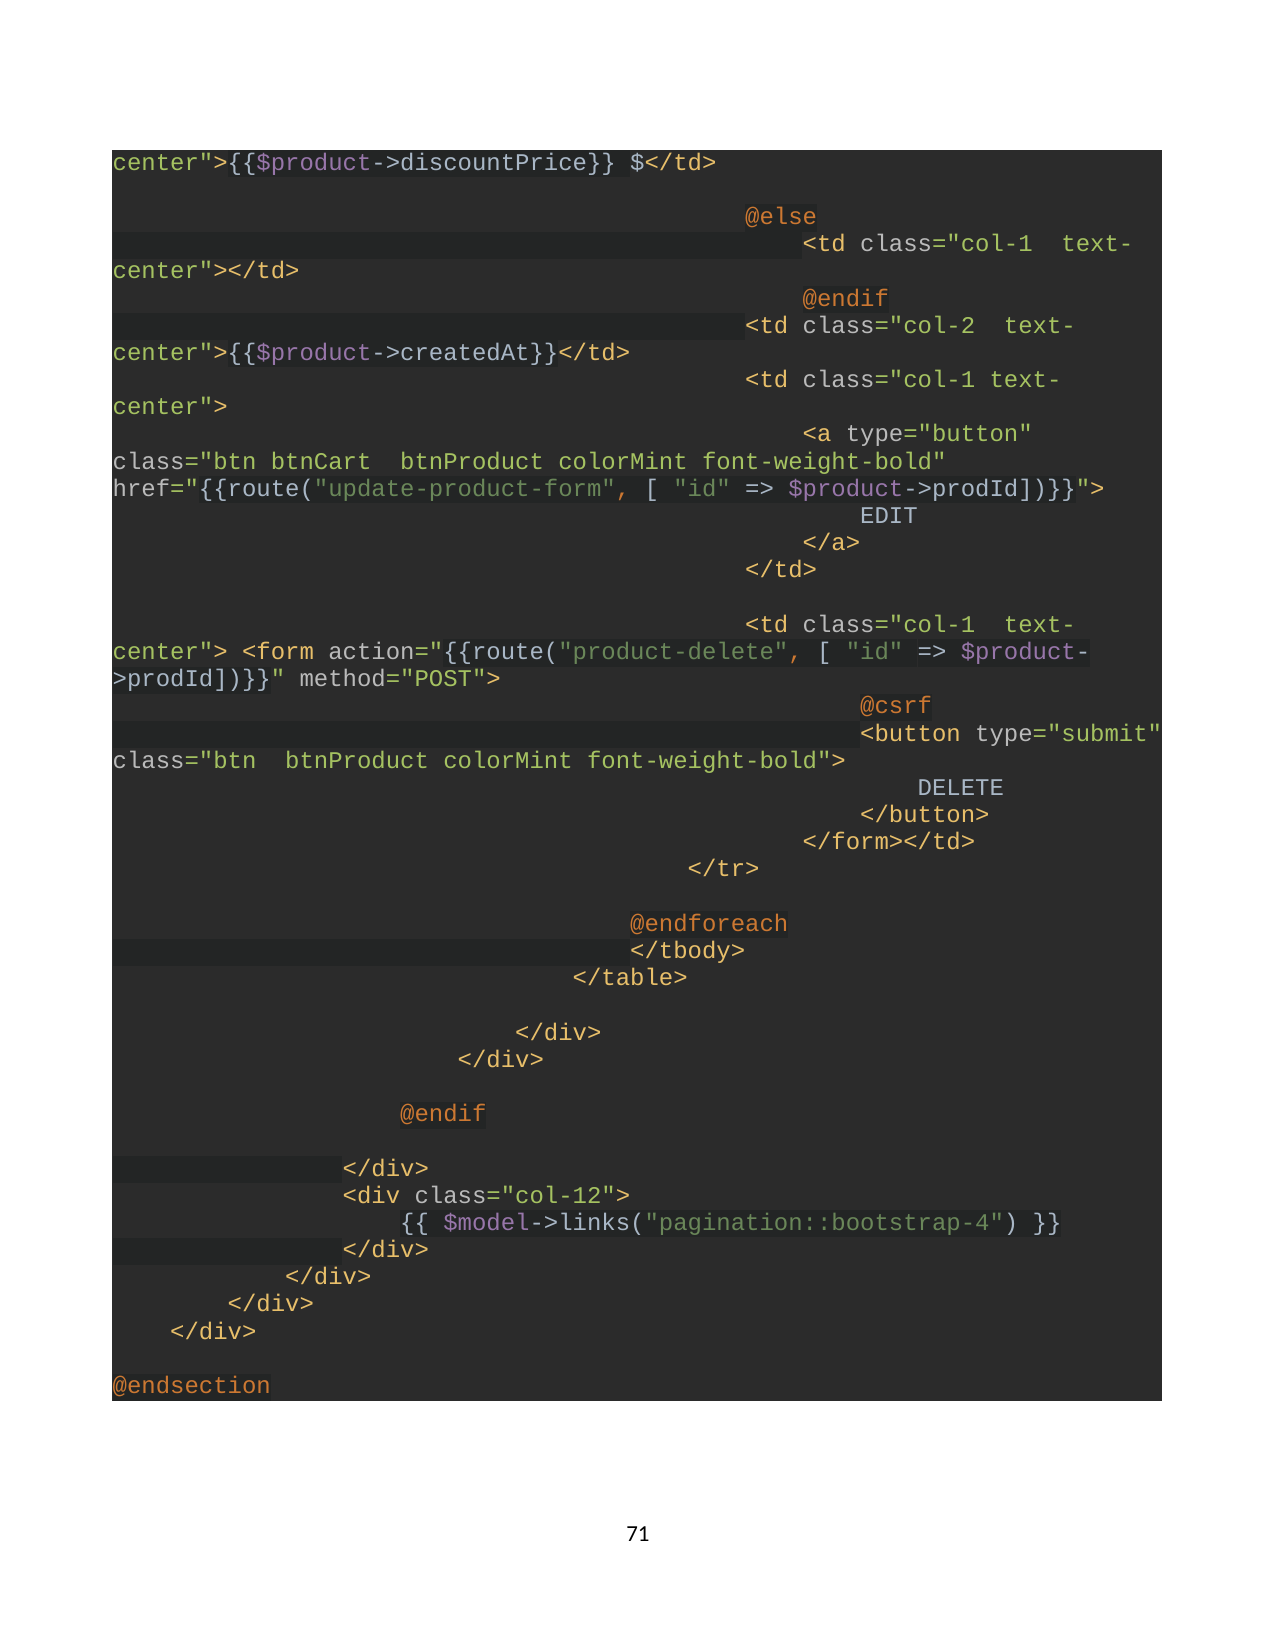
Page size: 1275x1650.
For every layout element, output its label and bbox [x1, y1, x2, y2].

text [112, 150, 1162, 1401]
